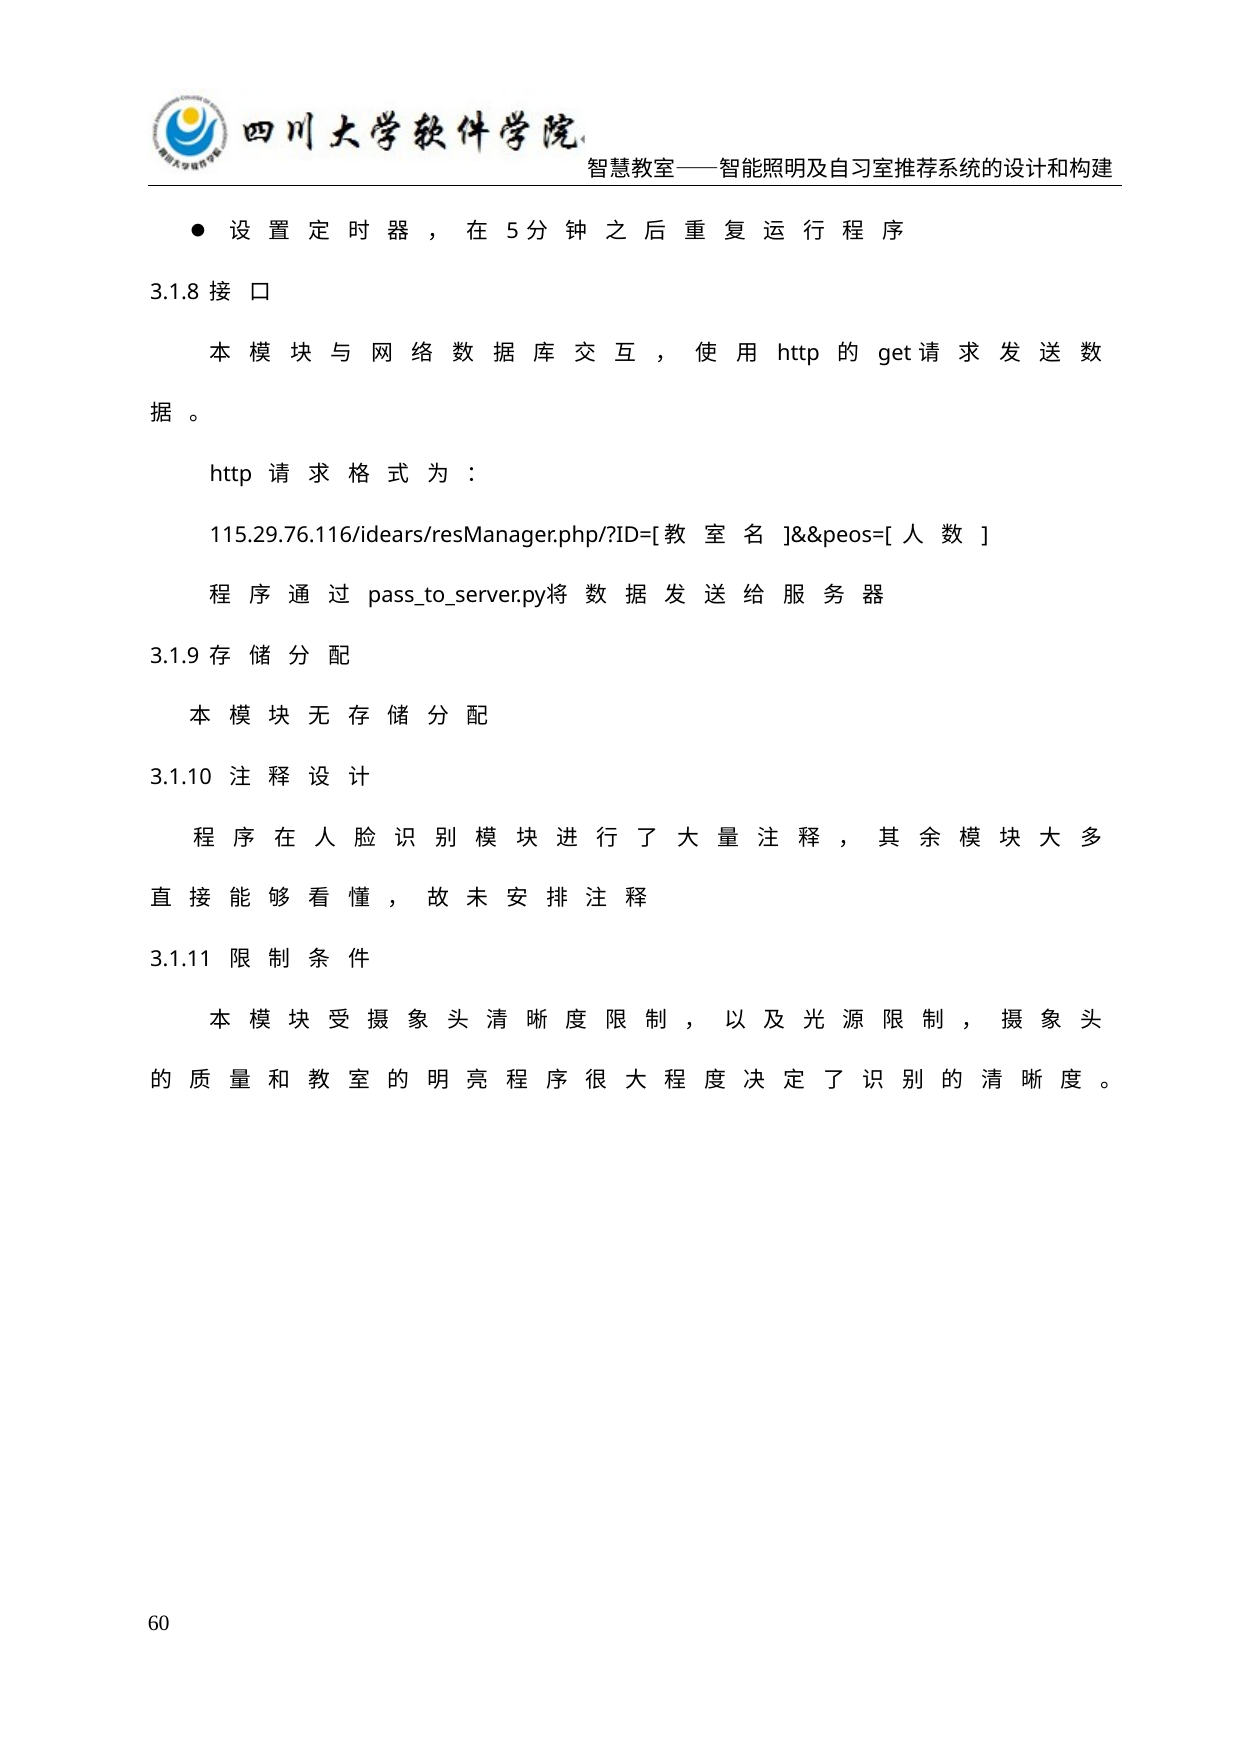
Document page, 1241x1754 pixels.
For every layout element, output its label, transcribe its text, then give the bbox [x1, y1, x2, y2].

text 115.29.76.116/idears/resManager.php/?ID=[教室名]&&peos=[人数] [150, 502, 1120, 563]
text 本模块无存储分配 [150, 684, 1120, 745]
picture [147, 88, 588, 177]
list 设置定时器，在5分钟之后重复运行程序 [180, 199, 1120, 260]
text 程序在人脸识别模块进行了大量注释，其余模块大多直接能够看懂，故未安排注释 [150, 805, 1120, 927]
text 3.1.9存储分配 [150, 623, 1120, 684]
text 3.1.10注释设计 [150, 745, 1120, 805]
text 3.1.8接口 [150, 260, 1120, 320]
text 本模块受摄象头清晰度限制，以及光源限制，摄象头的质量和教室的明亮程序很大程度决定了识别的清晰度。 [150, 987, 1120, 1108]
text 程序通过pass_to_server.py将数据发送给服务器 [150, 563, 1120, 623]
text 3.1.11限制条件 [150, 927, 1120, 987]
text 本模块与网络数据库交互，使用http的get请求发送数据。 [150, 320, 1120, 442]
text http请求格式为： [150, 442, 1120, 502]
